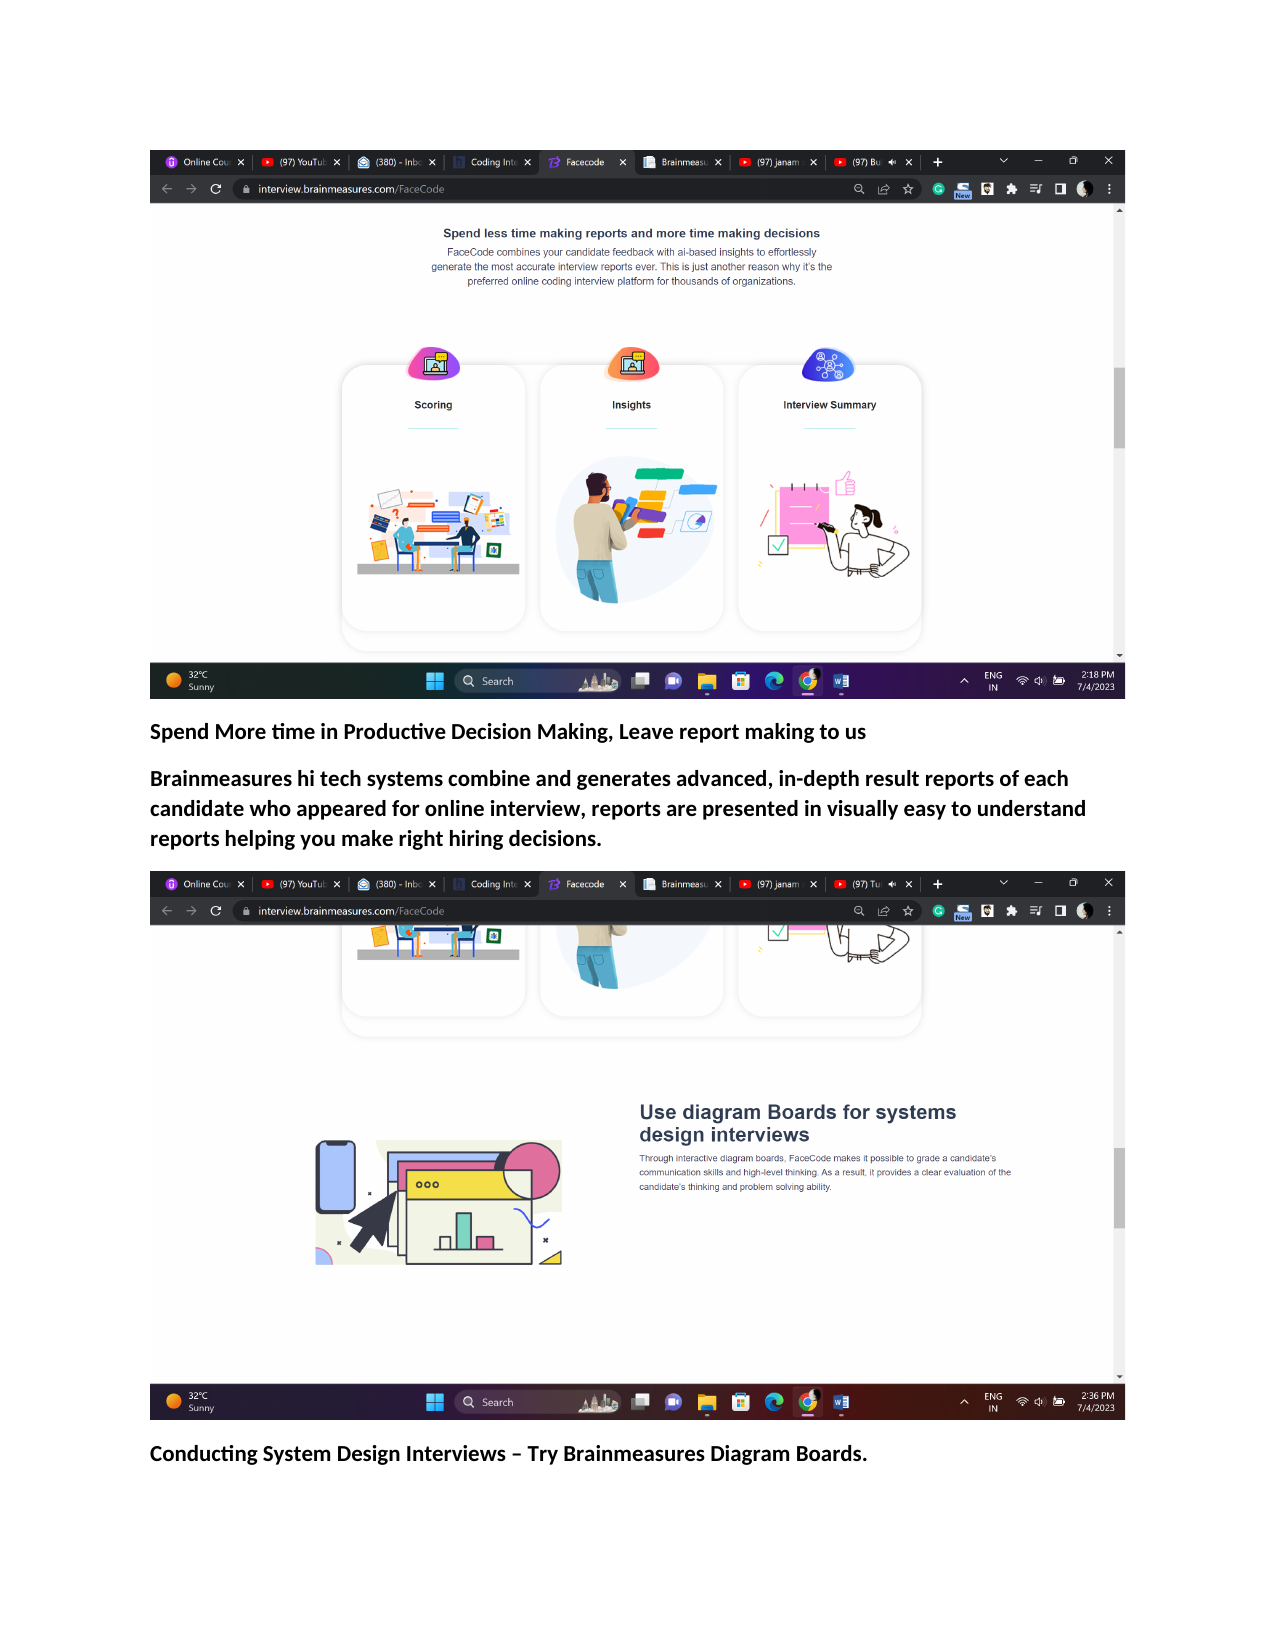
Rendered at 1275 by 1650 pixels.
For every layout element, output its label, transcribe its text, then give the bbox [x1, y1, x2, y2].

text Brainmeasures hi tech systems combine and generates advanced, in-depth result reports of each candidate who appeared for online interview, reports are presented in visually easy to understand reports helping you make right hiring decisions. [150, 764, 1125, 853]
picture [150, 150, 1125, 699]
picture [150, 871, 1125, 1420]
text Conducting System Design Interviews – Try Brainmeasures Diagram Boards. [150, 1439, 1125, 1467]
text Spend More time in Productive Decision Making, Leave report making to us [150, 717, 1125, 745]
